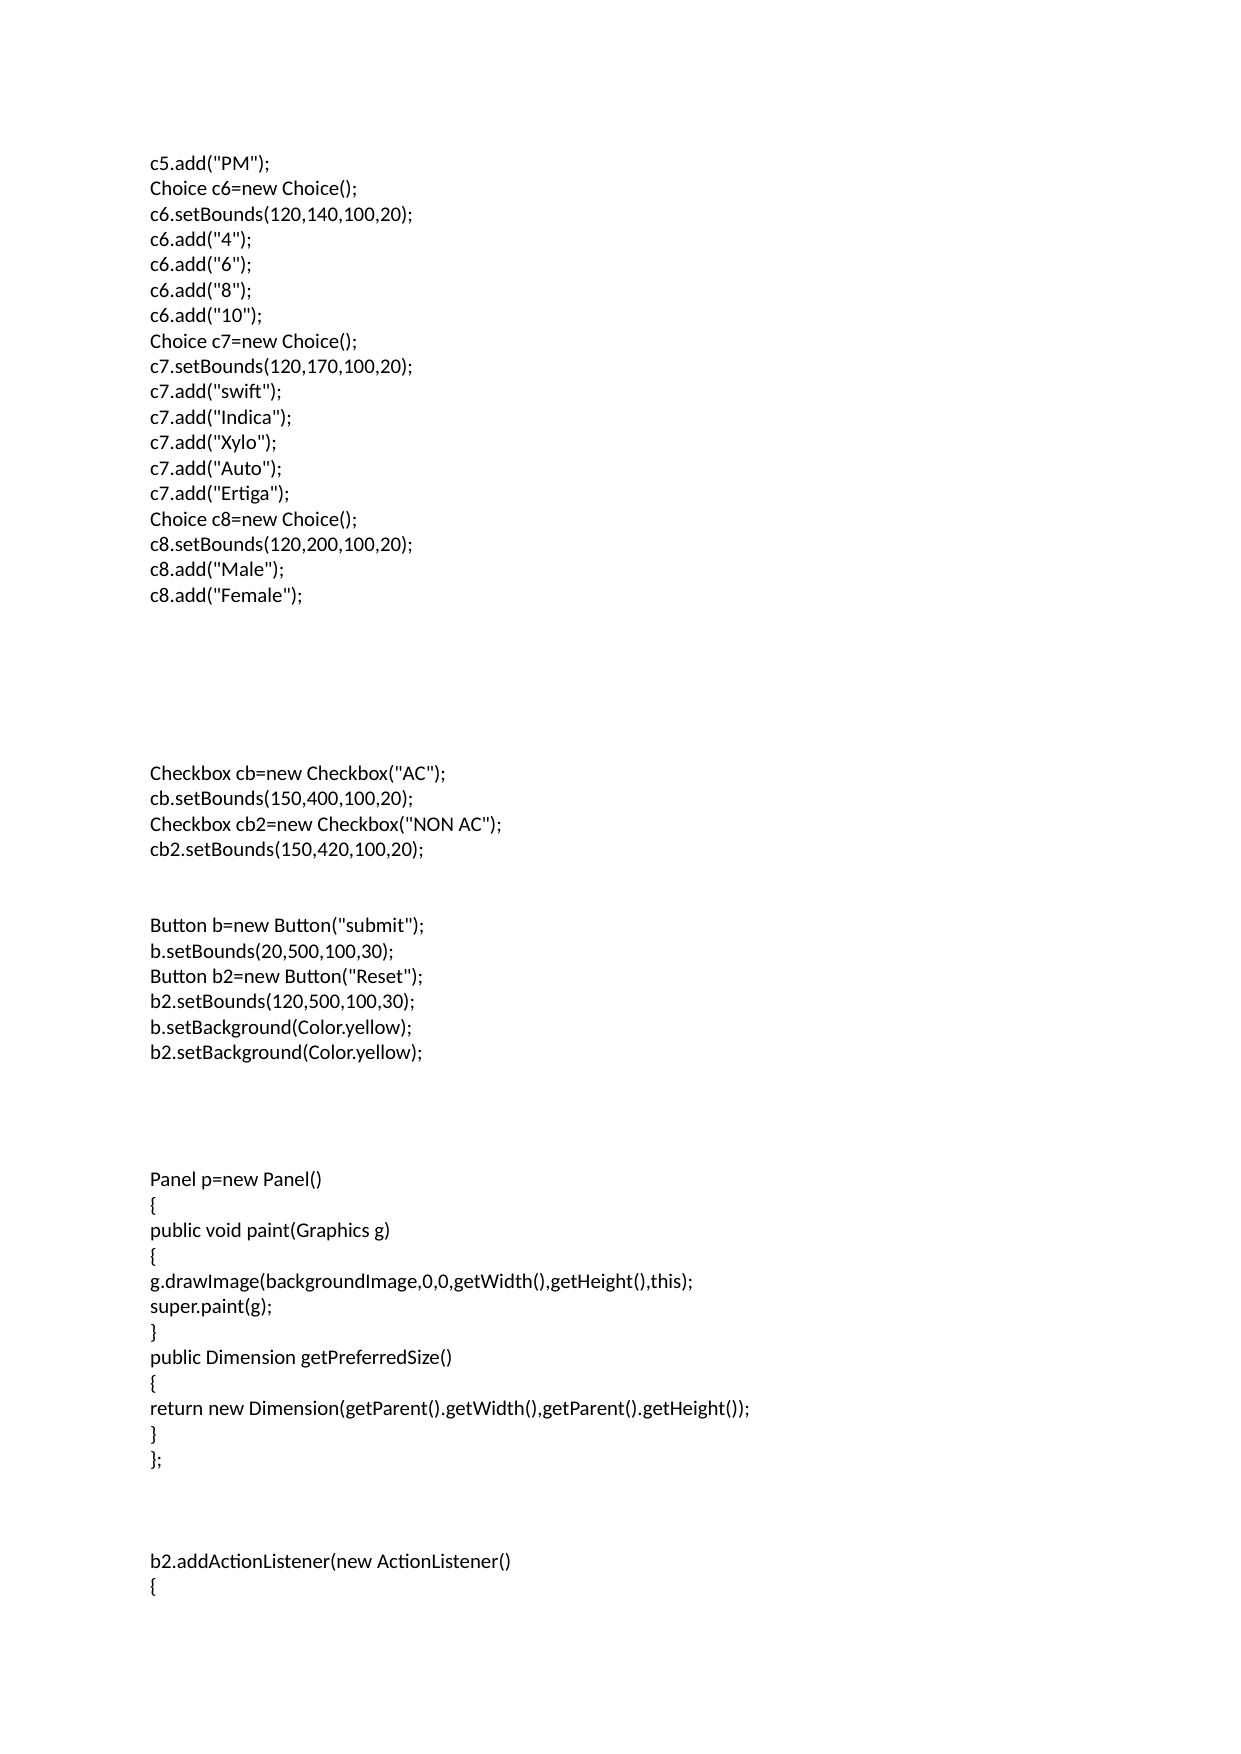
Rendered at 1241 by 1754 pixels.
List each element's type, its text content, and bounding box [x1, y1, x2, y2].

text Checkbox cb2=new Checkbox("NON AC"); [150, 811, 1090, 836]
text { [150, 1192, 1090, 1217]
text } [150, 1319, 1090, 1344]
text b2.setBackground(Color.yellow); [150, 1039, 1090, 1065]
text c6.add("6"); [150, 252, 1090, 277]
text }; [150, 1446, 1090, 1472]
text Choice c6=new Choice(); [150, 175, 1090, 201]
text c7.setBounds(120,170,100,20); [150, 353, 1090, 379]
text g.drawImage(backgroundImage,0,0,getWidth(),getHeight(),this); [150, 1268, 1090, 1294]
text c7.add("Auto"); [150, 455, 1090, 480]
text c8.add("Male"); [150, 557, 1090, 582]
text b.setBounds(20,500,100,30); [150, 938, 1090, 963]
text { [150, 1243, 1090, 1268]
text } [150, 1421, 1090, 1446]
text c8.setBounds(120,200,100,20); [150, 531, 1090, 557]
text public void paint(Graphics g) [150, 1217, 1090, 1243]
text return new Dimension(getParent().getWidth(),getParent().getHeight()); [150, 1395, 1090, 1421]
text b.setBackground(Color.yellow); [150, 1014, 1090, 1039]
text Choice c8=new Choice(); [150, 506, 1090, 531]
text { [150, 1573, 1090, 1599]
text c6.add("8"); [150, 277, 1090, 302]
text c7.add("Xylo"); [150, 429, 1090, 455]
text Button b2=new Button("Reset"); [150, 963, 1090, 989]
text c7.add("Indica"); [150, 404, 1090, 429]
text super.paint(g); [150, 1294, 1090, 1319]
text { [150, 1370, 1090, 1395]
text c6.setBounds(120,140,100,20); [150, 201, 1090, 226]
text Checkbox cb=new Checkbox("AC"); [150, 760, 1090, 785]
text b2.setBounds(120,500,100,30); [150, 989, 1090, 1014]
text Choice c7=new Choice(); [150, 328, 1090, 353]
text c6.add("4"); [150, 226, 1090, 252]
text b2.addActionListener(new ActionListener() [150, 1548, 1090, 1573]
text Panel p=new Panel() [150, 1167, 1090, 1192]
text c7.add("swift"); [150, 379, 1090, 404]
text cb2.setBounds(150,420,100,20); [150, 836, 1090, 862]
text public Dimension getPreferredSize() [150, 1344, 1090, 1370]
text cb.setBounds(150,400,100,20); [150, 785, 1090, 811]
text c6.add("10"); [150, 302, 1090, 328]
text c8.add("Female"); [150, 582, 1090, 607]
text c7.add("Ertiga"); [150, 480, 1090, 506]
text c5.add("PM"); [150, 150, 1090, 175]
text Button b=new Button("submit"); [150, 912, 1090, 938]
